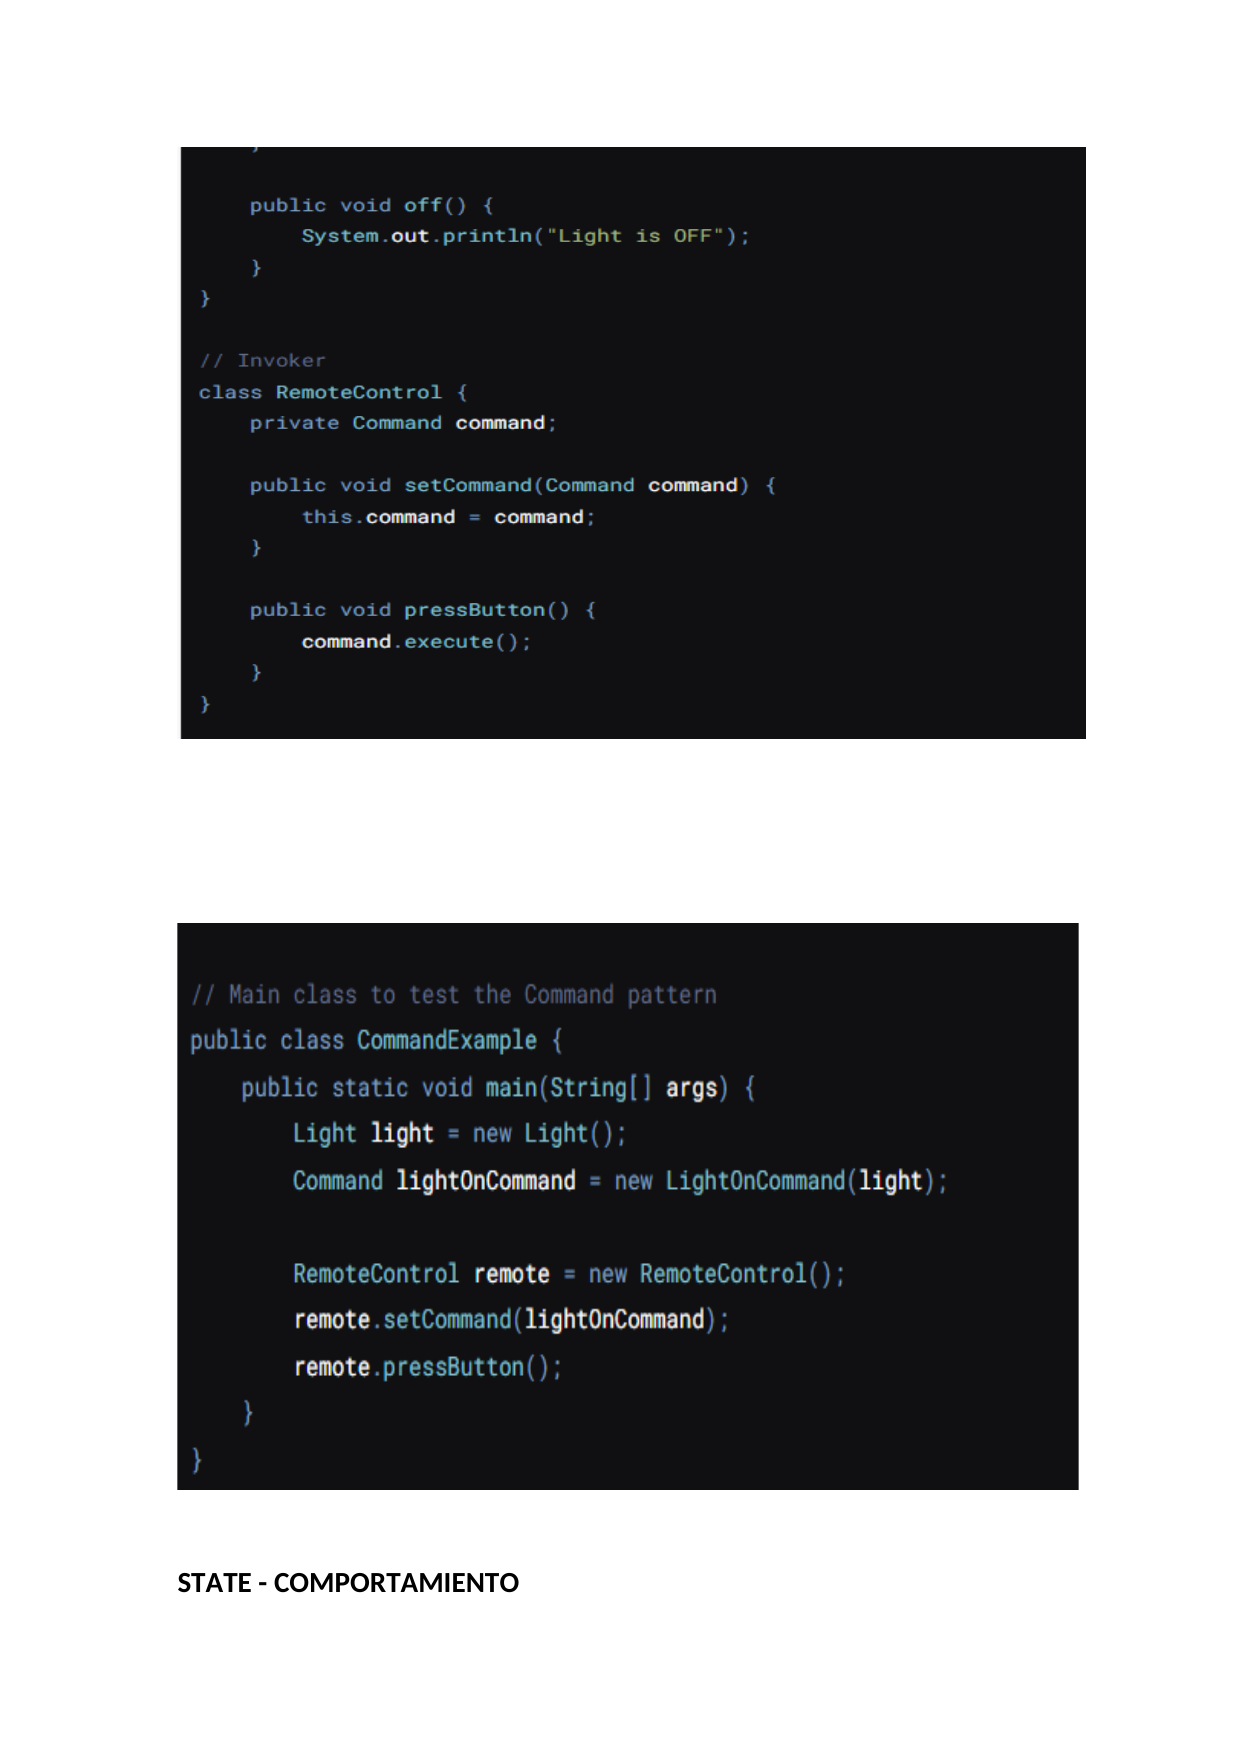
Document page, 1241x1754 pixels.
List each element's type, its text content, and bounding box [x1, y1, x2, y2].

picture [177, 923, 1079, 1490]
text STATE - COMPORTAMIENTO [177, 1564, 1063, 1599]
picture [177, 147, 1086, 739]
